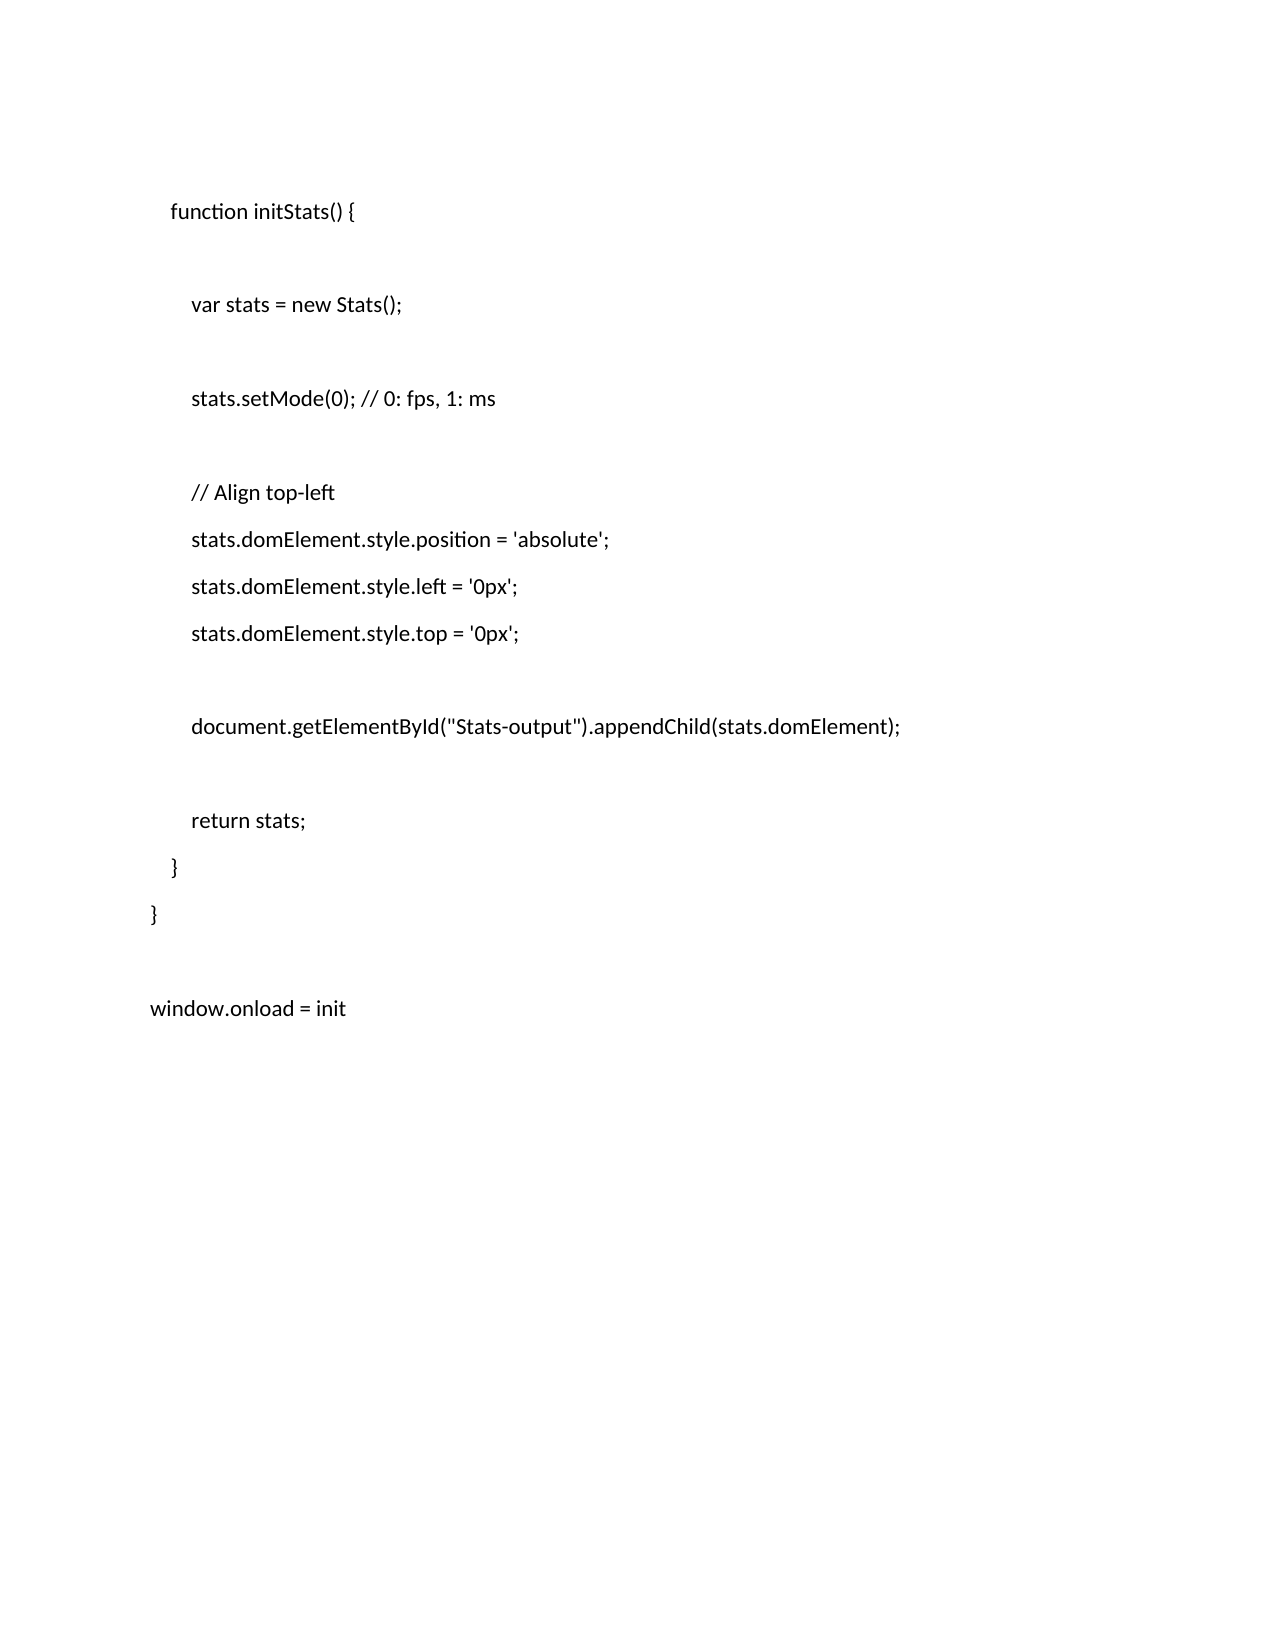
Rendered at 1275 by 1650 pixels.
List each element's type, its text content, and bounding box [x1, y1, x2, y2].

text } [150, 900, 1125, 928]
text window.onload = init [150, 994, 1125, 1022]
text var stats = new Stats(); [150, 291, 1125, 319]
text function initStats() { [150, 197, 1125, 225]
text stats.domElement.style.left = '0px'; [150, 572, 1125, 600]
text // Align top-left [150, 478, 1125, 506]
text stats.setMode(0); // 0: fps, 1: ms [150, 384, 1125, 412]
text return stats; [150, 806, 1125, 834]
text stats.domElement.style.position = 'absolute'; [150, 525, 1125, 553]
text } [150, 853, 1125, 881]
text document.getElementById("Stats-output").appendChild(stats.domElement); [150, 712, 1125, 741]
text stats.domElement.style.top = '0px'; [150, 619, 1125, 647]
